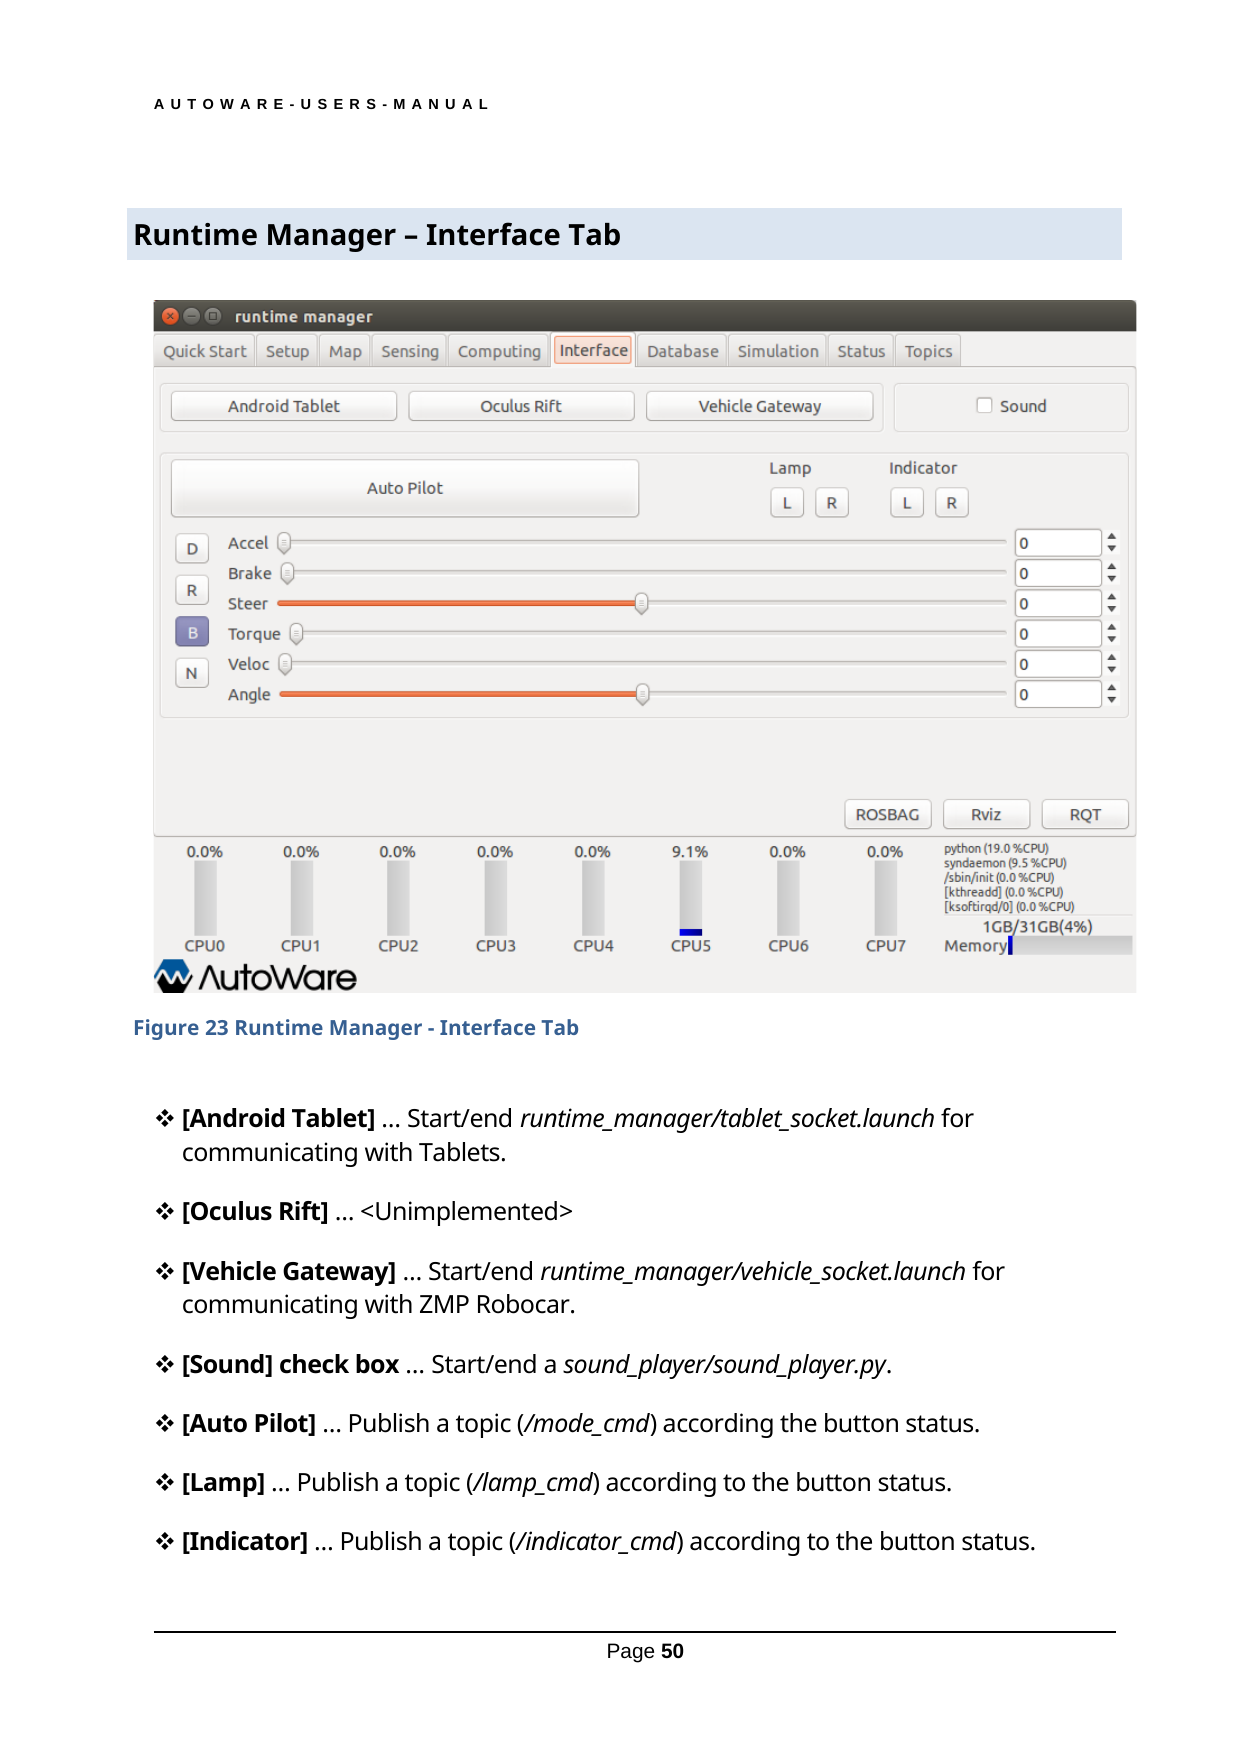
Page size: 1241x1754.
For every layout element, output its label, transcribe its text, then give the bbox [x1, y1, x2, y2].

text [Oculus Rift] … <Unimplemented> [154, 1194, 1116, 1228]
subtitle Runtime Manager – Interface Tab [133, 214, 1116, 254]
text [Vehicle Gateway] … Start/end runtime_manager/vehicle_socket.launch for communicating with ZMP Robocar. [154, 1253, 1116, 1321]
text [Android Tablet] … Start/end runtime_manager/tablet_socket.launch for communicating with Tablets. [154, 1101, 1116, 1169]
text [Auto Pilot] … Publish a topic (/mode_cmd) according the button status. [154, 1405, 1116, 1439]
text [Sound] check box … Start/end a sound_player/sound_player.py. [154, 1346, 1116, 1380]
text [Indicator] … Publish a topic (/indicator_cmd) according to the button status. [154, 1523, 1116, 1557]
picture [153, 300, 1137, 993]
text [Lamp] … Publish a topic (/lamp_cmd) according to the button status. [154, 1464, 1116, 1498]
